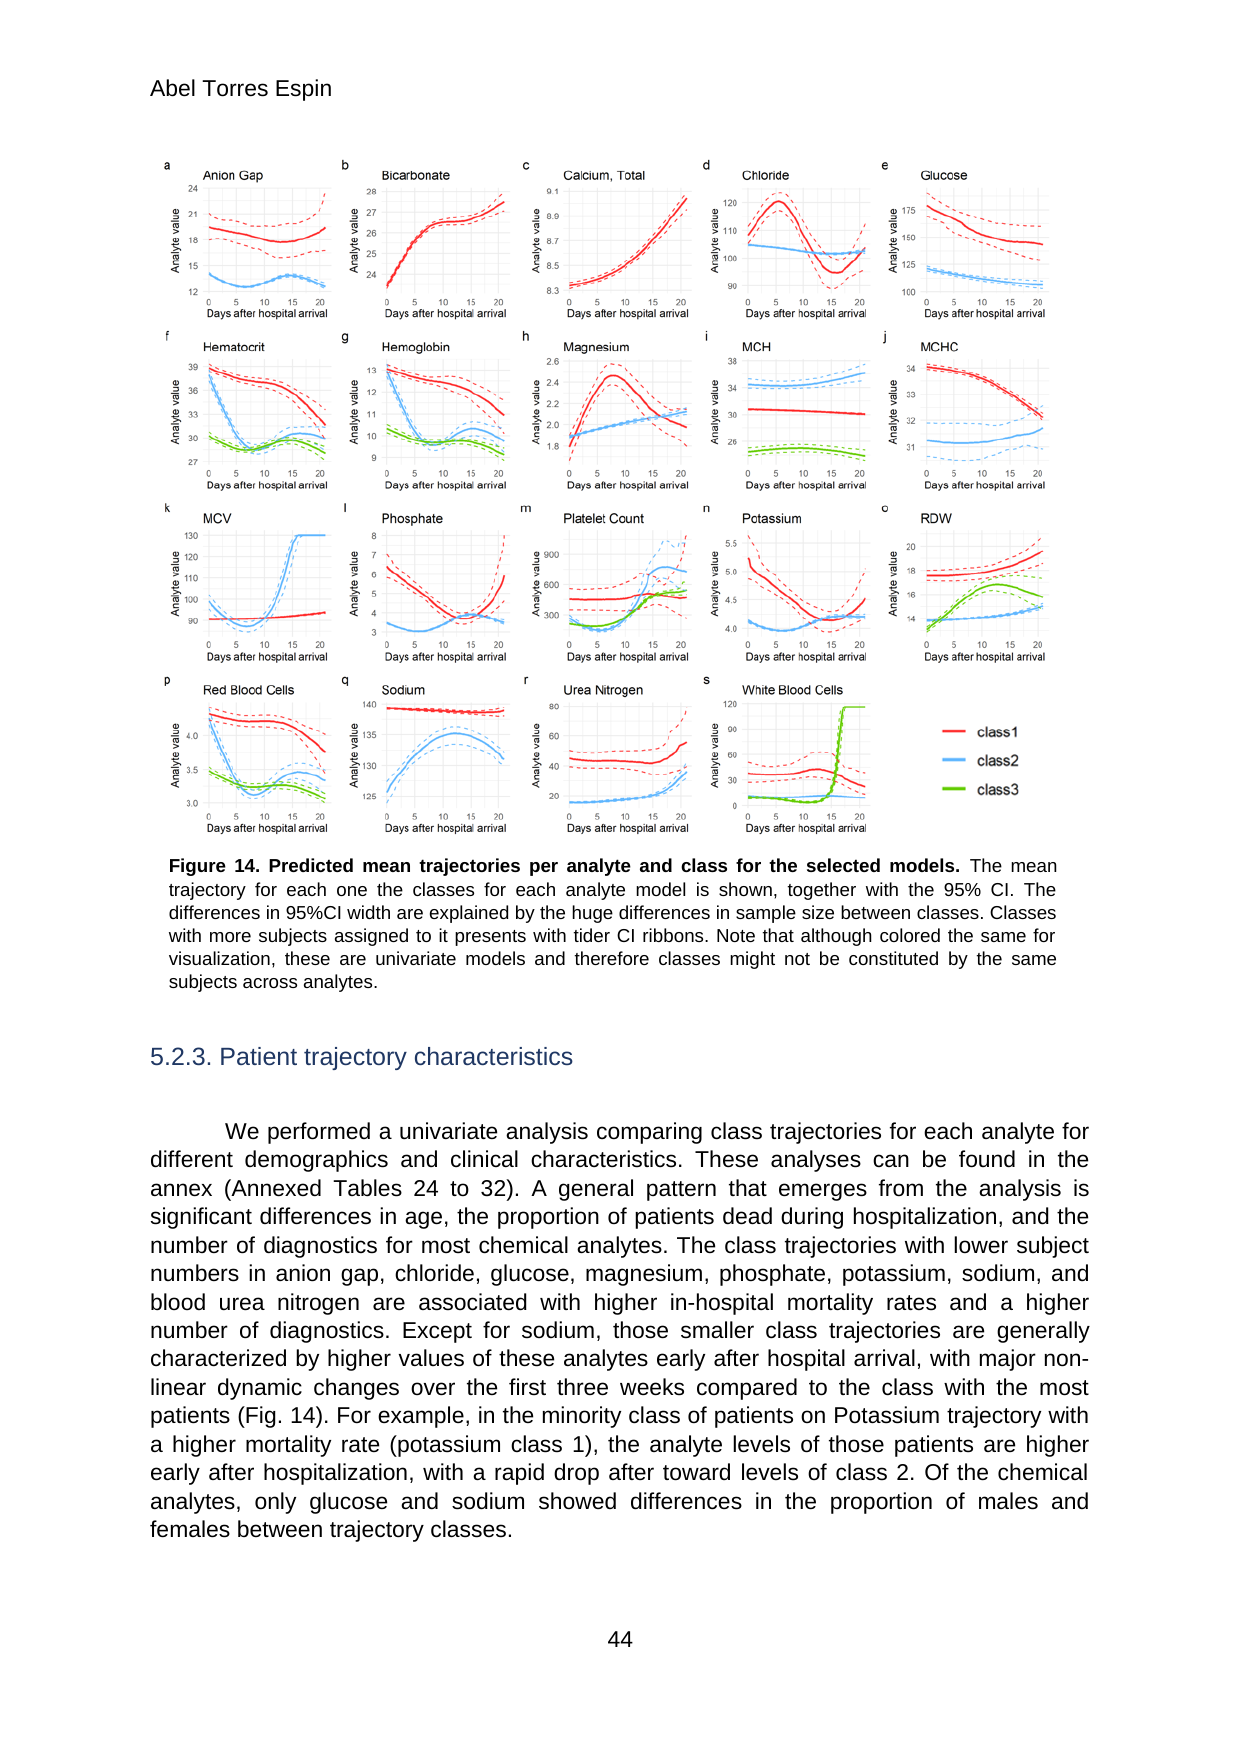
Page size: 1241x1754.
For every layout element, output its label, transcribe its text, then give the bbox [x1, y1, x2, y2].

text We performed a univariate analysis comparing class trajectories for each analyte for different demographics and clinical characteristics. These analyses can be found in the annex (Annexed Tables 24 to 32). A general pattern that emerges from the analysis is significant differences in age, the proportion of patients dead during hospitalization, and the number of diagnostics for most chemical analytes. The class trajectories with lower subject numbers in anion gap, chloride, glucose, magnesium, phosphate, potassium, sodium, and blood urea nitrogen are associated with higher in-hospital mortality rates and a higher number of diagnostics. Except for sodium, those smaller class trajectories are generally characterized by higher values of these analytes early after hospital arrival, with major non-linear dynamic changes over the first three weeks compared to the class with the most patients (Fig. 14). For example, in the minority class of patients on Potassium trajectory with a higher mortality rate (potassium class 1), the analyte levels of those patients are higher early after hospitalization, with a rapid drop after toward levels of class 2. Of the chemical analytes, only glucose and sodium showed differences in the proportion of males and females between trajectory classes. [150, 1118, 1090, 1542]
picture [145, 149, 1062, 842]
subtitle 5.2.3. Patient trajectory characteristics [150, 1042, 1090, 1071]
